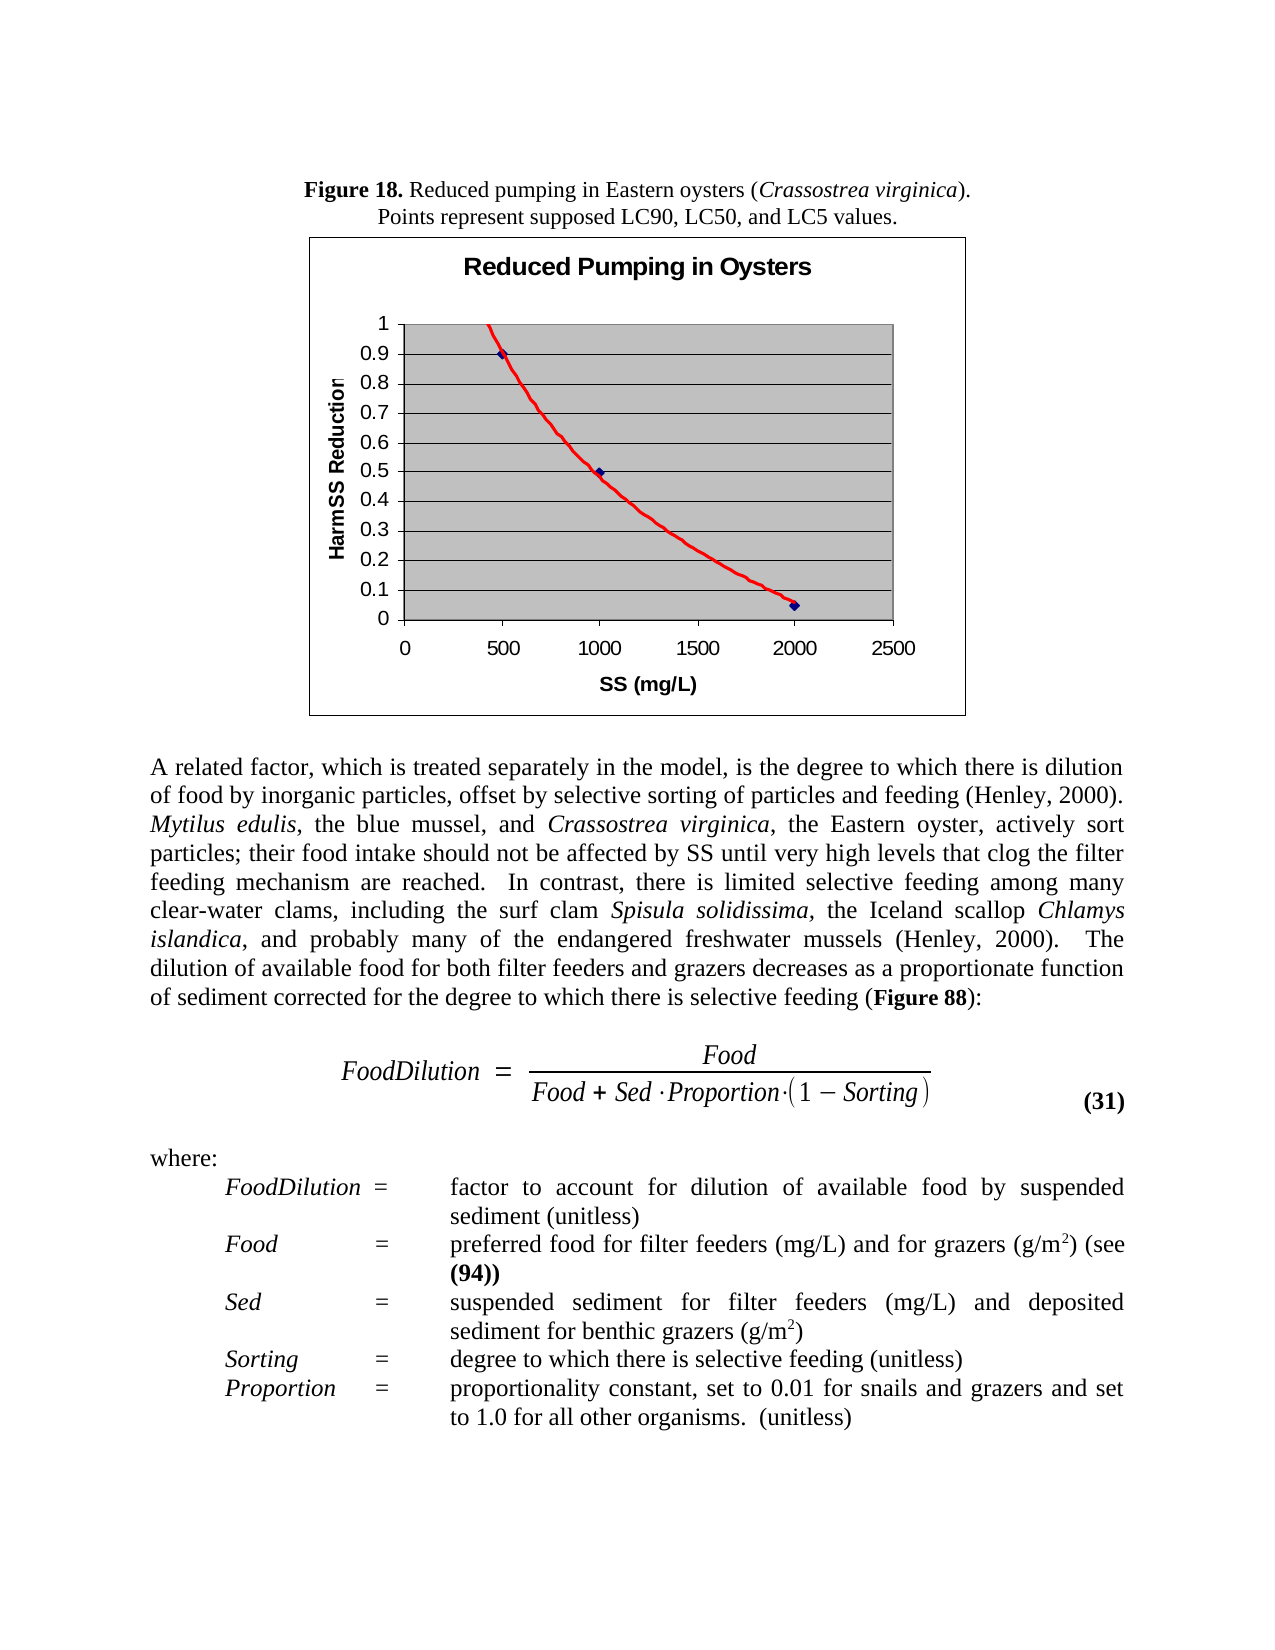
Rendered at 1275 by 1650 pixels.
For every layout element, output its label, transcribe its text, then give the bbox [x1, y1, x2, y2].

text A related factor, which is treated separately in the model, is the degree to which there is dilution of food by inorganic particles, offset by selective sorting of particles and feeding (Henley, 2000). Mytilus edulis, the blue mussel, and Crassostrea virginica, the Eastern oyster, actively sort particles; their food intake should not be affected by SS until very high levels that clog the filter feeding mechanism are reached. In contrast, there is limited selective feeding among many clear-water clams, including the surf clam Spisula solidissima, the Iceland scallop Chlamys islandica, and probably many of the endangered freshwater mussels (Henley, 2000). The dilution of available food for both filter feeders and grazers decreases as a proportionate function of sediment corrected for the degree to which there is selective feeding (Figure 88): [150, 752, 1125, 1010]
text Food = preferred food for filter feeders (mg/L) and for grazers (g/m2) (see (94)) [225, 1229, 1125, 1287]
text where: [150, 1143, 1125, 1172]
text Sorting = degree to which there is selective feeding (unitless) [225, 1344, 1125, 1373]
text FoodDilution = factor to account for dilution of available food by suspended sediment (unitless) [225, 1172, 1125, 1229]
text Proportion = proportionality constant, set to 0.01 for snails and grazers and set to 1.0 for all other organisms. (unitless) [225, 1373, 1125, 1431]
text Sed = suspended sediment for filter feeders (mg/L) and deposited sediment for benthic grazers (g/m2) [225, 1287, 1125, 1344]
text Points represent supposed LC90, LC50, and LC5 values. [150, 203, 1125, 229]
